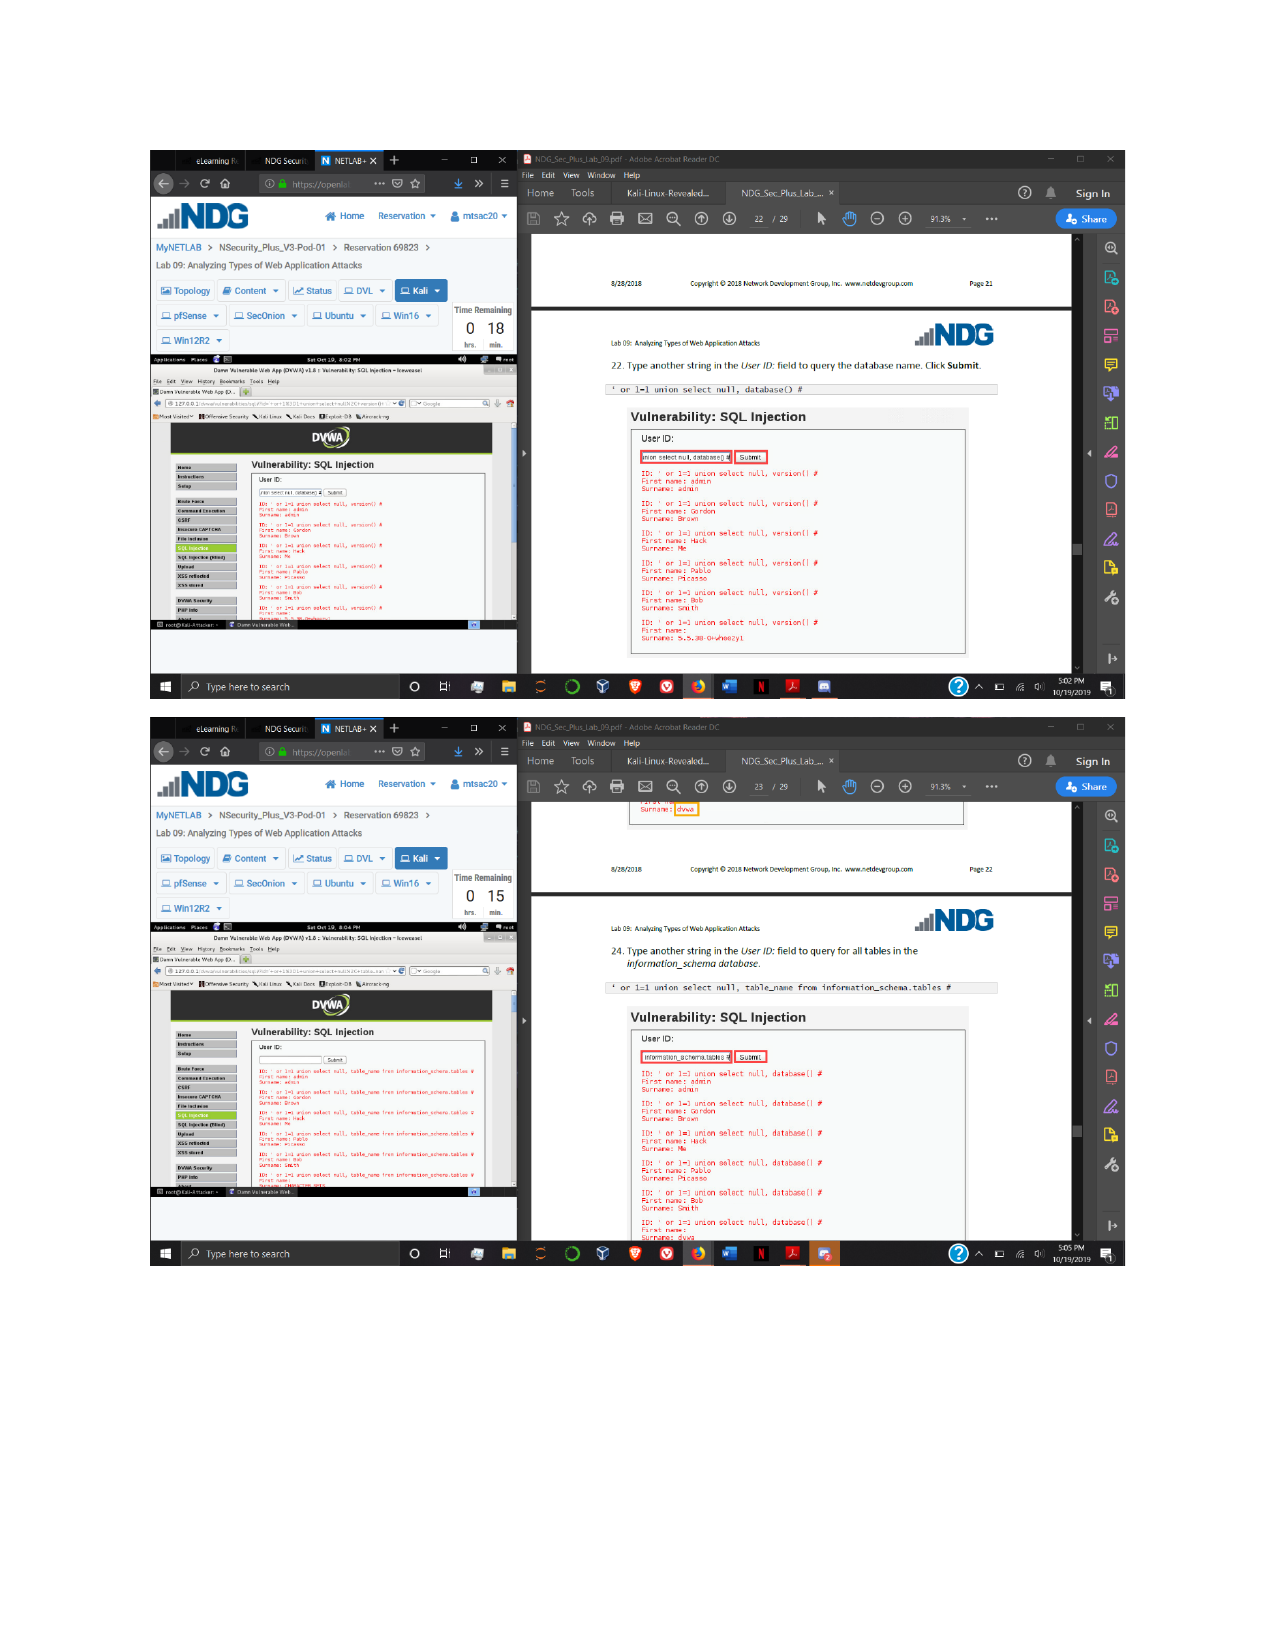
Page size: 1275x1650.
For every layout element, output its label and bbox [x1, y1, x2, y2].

picture [150, 717, 1125, 1266]
picture [150, 150, 1125, 699]
